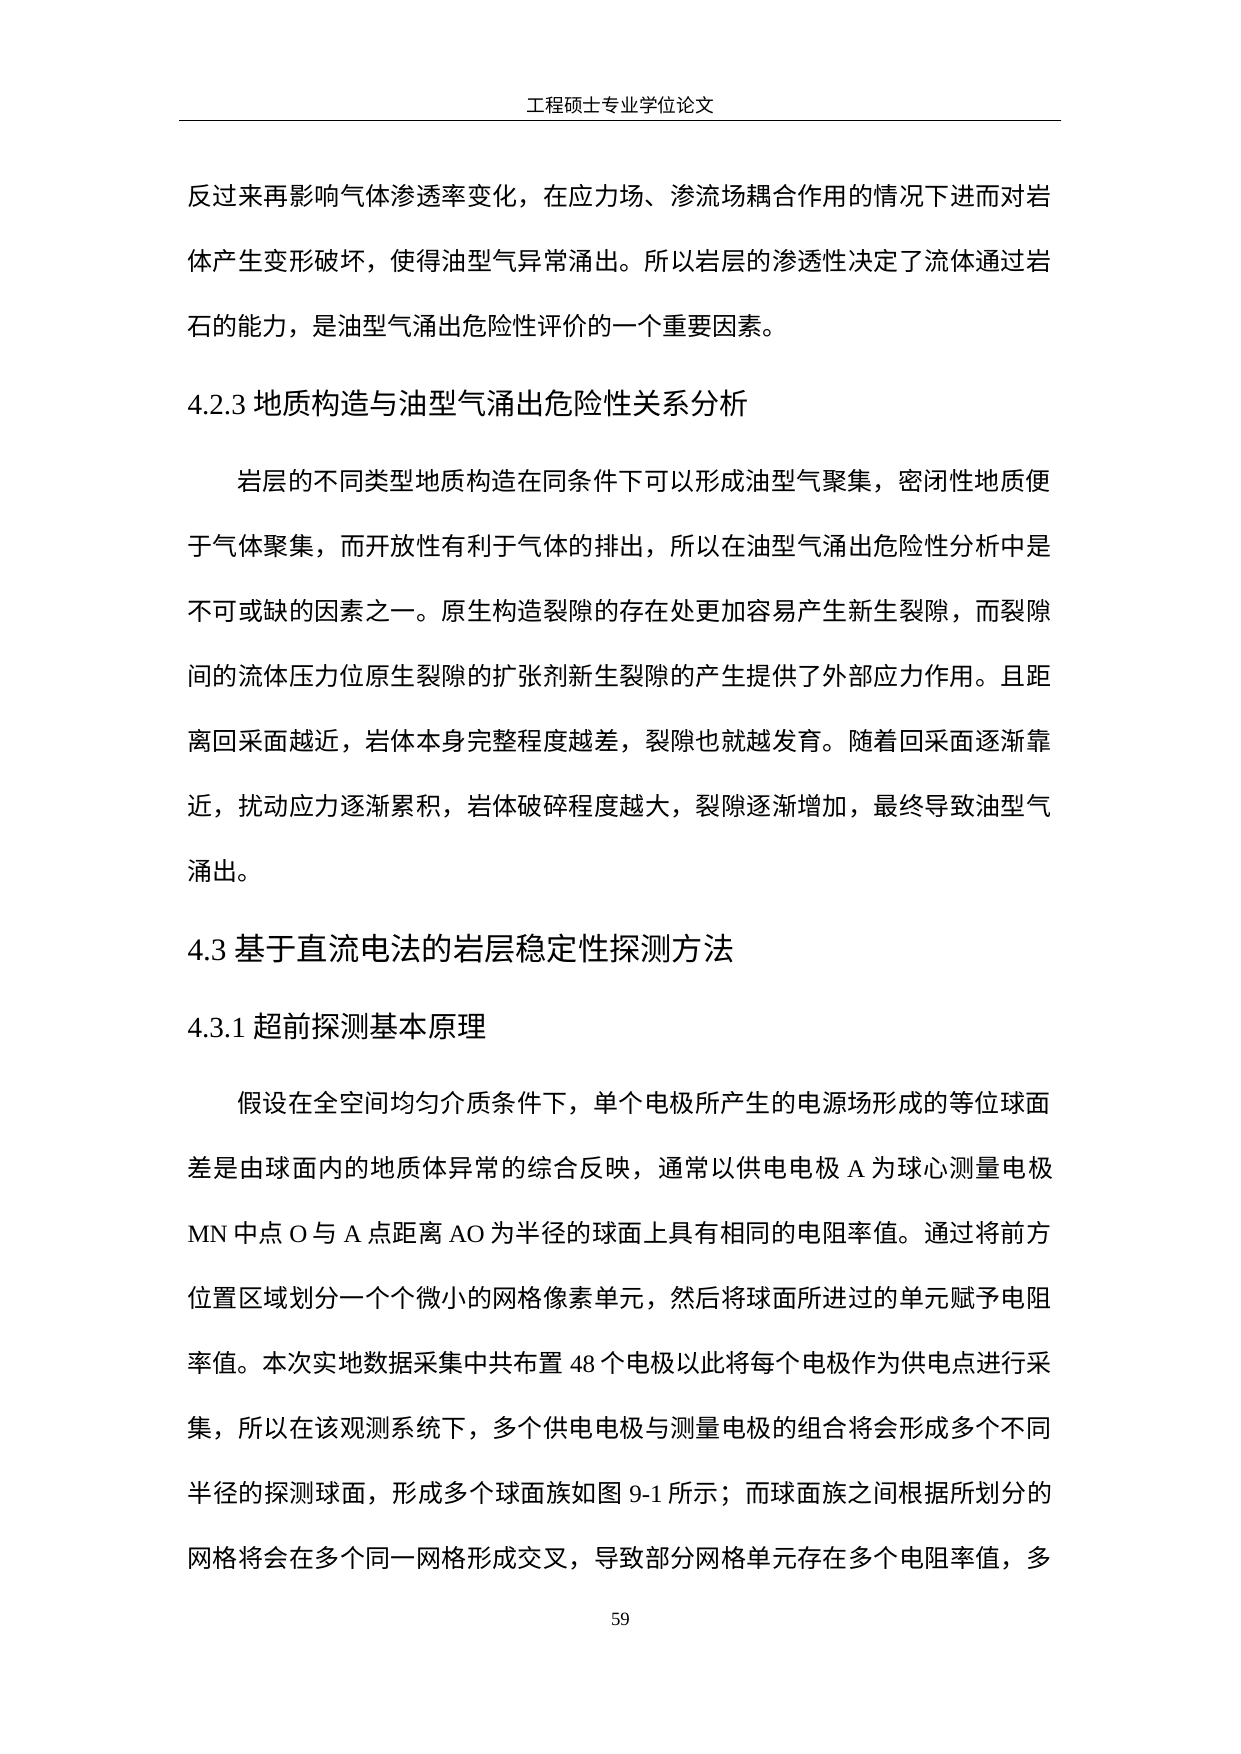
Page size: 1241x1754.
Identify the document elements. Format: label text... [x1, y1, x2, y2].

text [187, 1069, 1053, 1589]
text 4.2.3 地质构造与油型气涌出危险性关系分析 [187, 369, 1053, 434]
text 4.3 基于直流电法的岩层稳定性探测方法 [187, 914, 1053, 979]
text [187, 162, 1053, 357]
text 4.3.1 超前探测基本原理 [187, 992, 1053, 1057]
text 岩层的不同类型地质构造在同条件下可以形成油型气聚集，密闭性地质便于气体聚集，而开放性有利于气体的排出，所以在油型气涌出危险性分析中是不可或缺的因素之一。原生构造裂隙的存在处更加容易产生新生裂隙，而裂隙间的流体压力位原生裂隙的扩张剂新生裂隙的产生提供了外部应力作用。且距离回采面越近，岩体本身完整程度越差，裂隙也就越发育。随着回采面逐渐靠近，扰动应力逐渐累积，岩体破碎程度越大，裂隙逐渐增加，最终导致油型气涌出。 [187, 447, 1053, 902]
